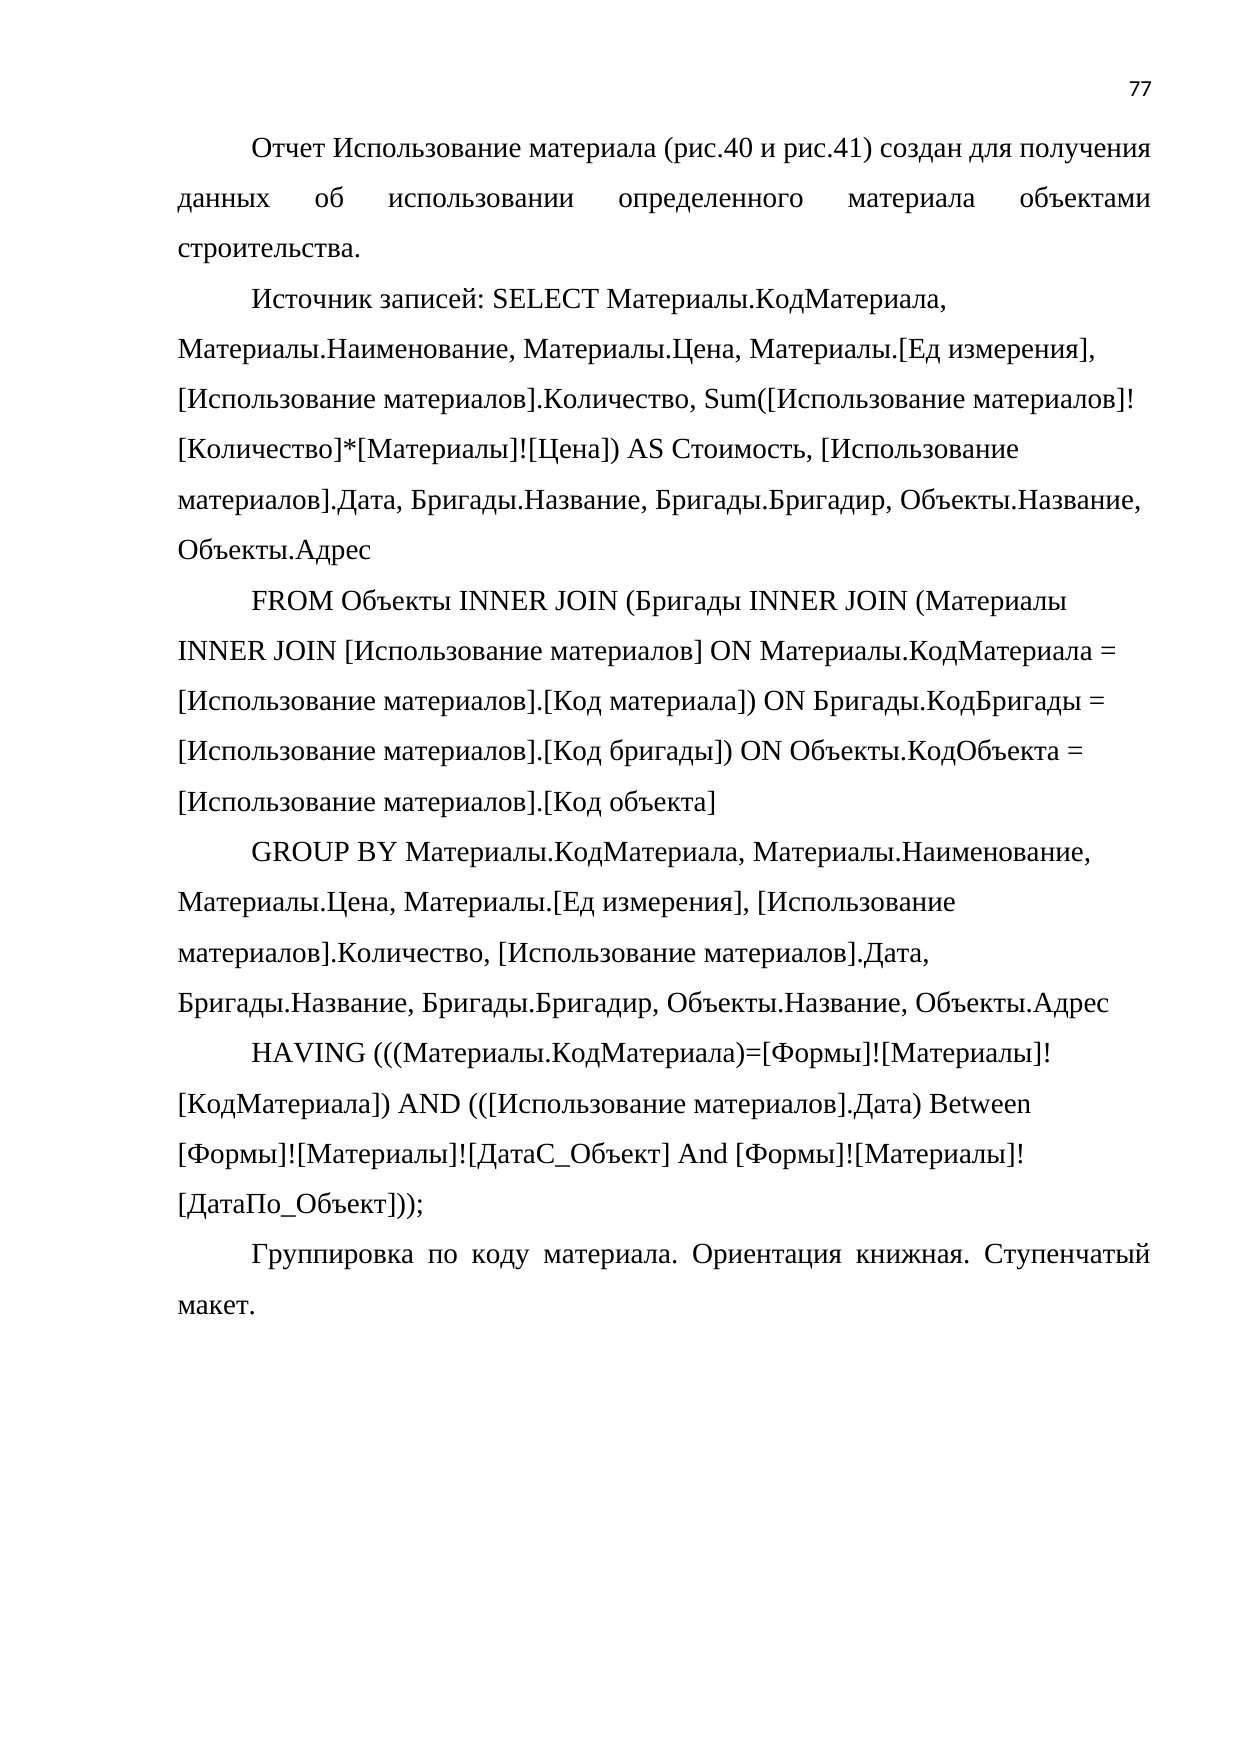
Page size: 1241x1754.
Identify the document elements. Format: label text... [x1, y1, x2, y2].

text FROM Объекты INNER JOIN (Бригады INNER JOIN (Материалы INNER JOIN [Использование материалов] ON Материалы.КодМатериала = [Использование материалов].[Код материала]) ON Бригады.КодБригады = [Использование материалов].[Код бригады]) ON Объекты.КодОбъекта = [Использование материалов].[Код объекта] [177, 583, 1152, 817]
text GROUP BY Материалы.КодМатериала, Материалы.Наименование, Материалы.Цена, Материалы.[Ед измерения], [Использование материалов].Количество, [Использование материалов].Дата, Бригады.Название, Бригады.Бригадир, Объекты.Название, Объекты.Адрес [177, 834, 1152, 1019]
text HAVING (((Материалы.КодМатериала)=[Формы]![Материалы]![КодМатериала]) AND (([Использование материалов].Дата) Between [Формы]![Материалы]![ДатаС_Объект] And [Формы]![Материалы]![ДатаПо_Объект])); [177, 1035, 1152, 1220]
text Группировка по коду материала. Ориентация книжная. Ступенчатый макет. [177, 1237, 1152, 1321]
text Источник записей: SELECT Материалы.КодМатериала, Материалы.Наименование, Материалы.Цена, Материалы.[Ед измерения], [Использование материалов].Количество, Sum([Использование материалов]![Количество]*[Материалы]![Цена]) AS Стоимость, [Использование материалов].Дата, Бригады.Название, Бригады.Бригадир, Объекты.Название, Объекты.Адрес [177, 281, 1152, 566]
text Отчет Использование материала (рис.40 и рис.41) создан для получения данных об использовании определенного материала объектами строительства. [177, 130, 1152, 264]
